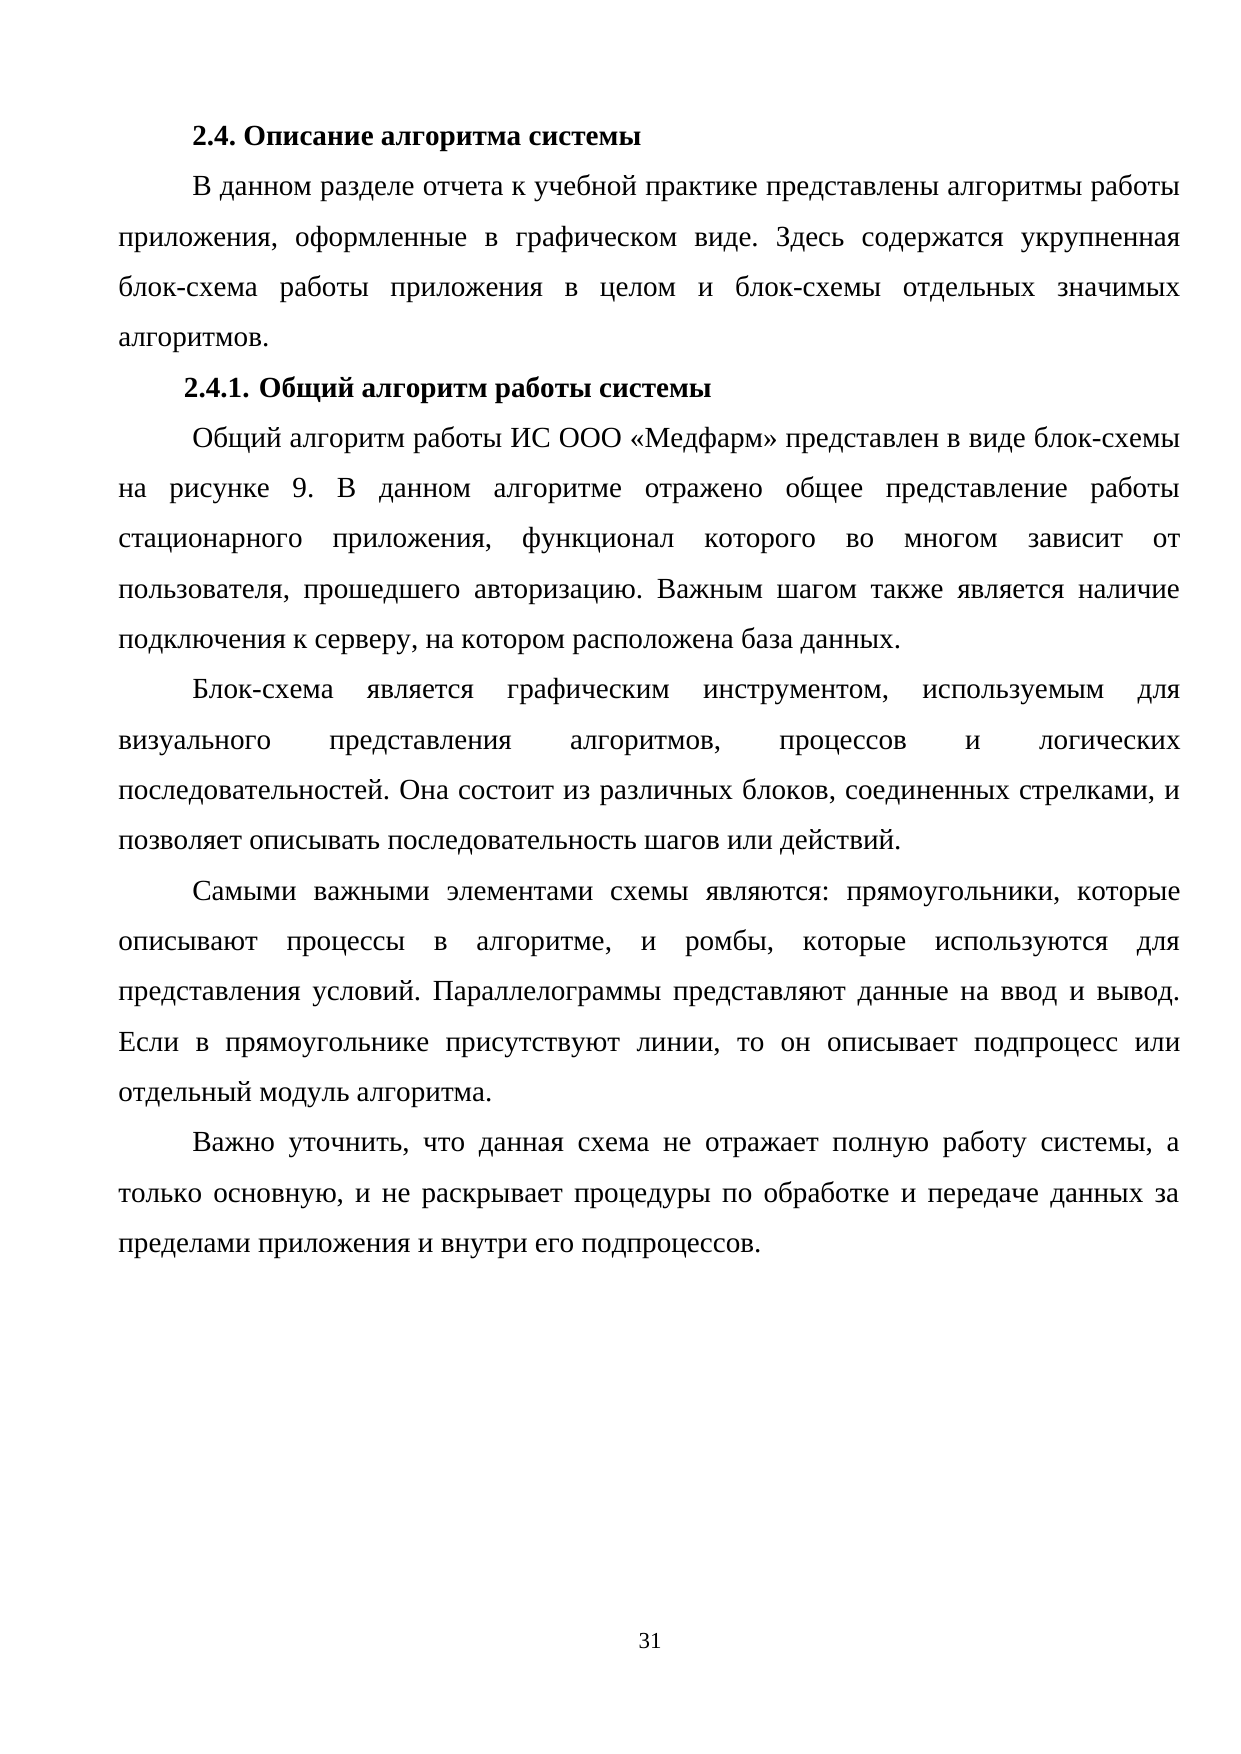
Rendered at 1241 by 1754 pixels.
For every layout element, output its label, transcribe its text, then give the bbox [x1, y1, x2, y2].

subtitle 2.4. Описание алгоритма системы [192, 118, 1181, 152]
text Самыми важными элементами схемы являются: прямоугольники, которые описывают процессы в алгоритме, и ромбы, которые используются для представления условий. Параллелограммы представляют данные на ввод и вывод. Если в прямоугольнике присутствуют линии, то он описывает подпроцесс или отдельный модуль алгоритма. [118, 873, 1181, 1108]
text Общий алгоритм работы ИС ООО «Медфарм» представлен в виде блок-схемы на рисунке 9. В данном алгоритме отражено общее представление работы стационарного приложения, функционал которого во многом зависит от пользователя, прошедшего авторизацию. Важным шагом также является наличие подключения к серверу, на котором расположена база данных. [118, 420, 1181, 655]
subtitle Общий алгоритм работы системы [184, 370, 1181, 403]
text Блок-схема является графическим инструментом, используемым для визуального представления алгоритмов, процессов и логических последовательностей. Она состоит из различных блоков, соединенных стрелками, и позволяет описывать последовательность шагов или действий. [118, 672, 1181, 856]
text Важно уточнить, что данная схема не отражает полную работу системы, а только основную, и не раскрывает процедуры по обработке и передаче данных за пределами приложения и внутри его подпроцессов. [118, 1124, 1181, 1258]
text В данном разделе отчета к учебной практике представлены алгоритмы работы приложения, оформленные в графическом виде. Здесь содержатся укрупненная блок-схема работы приложения в целом и блок-схемы отдельных значимых алгоритмов. [118, 168, 1181, 353]
